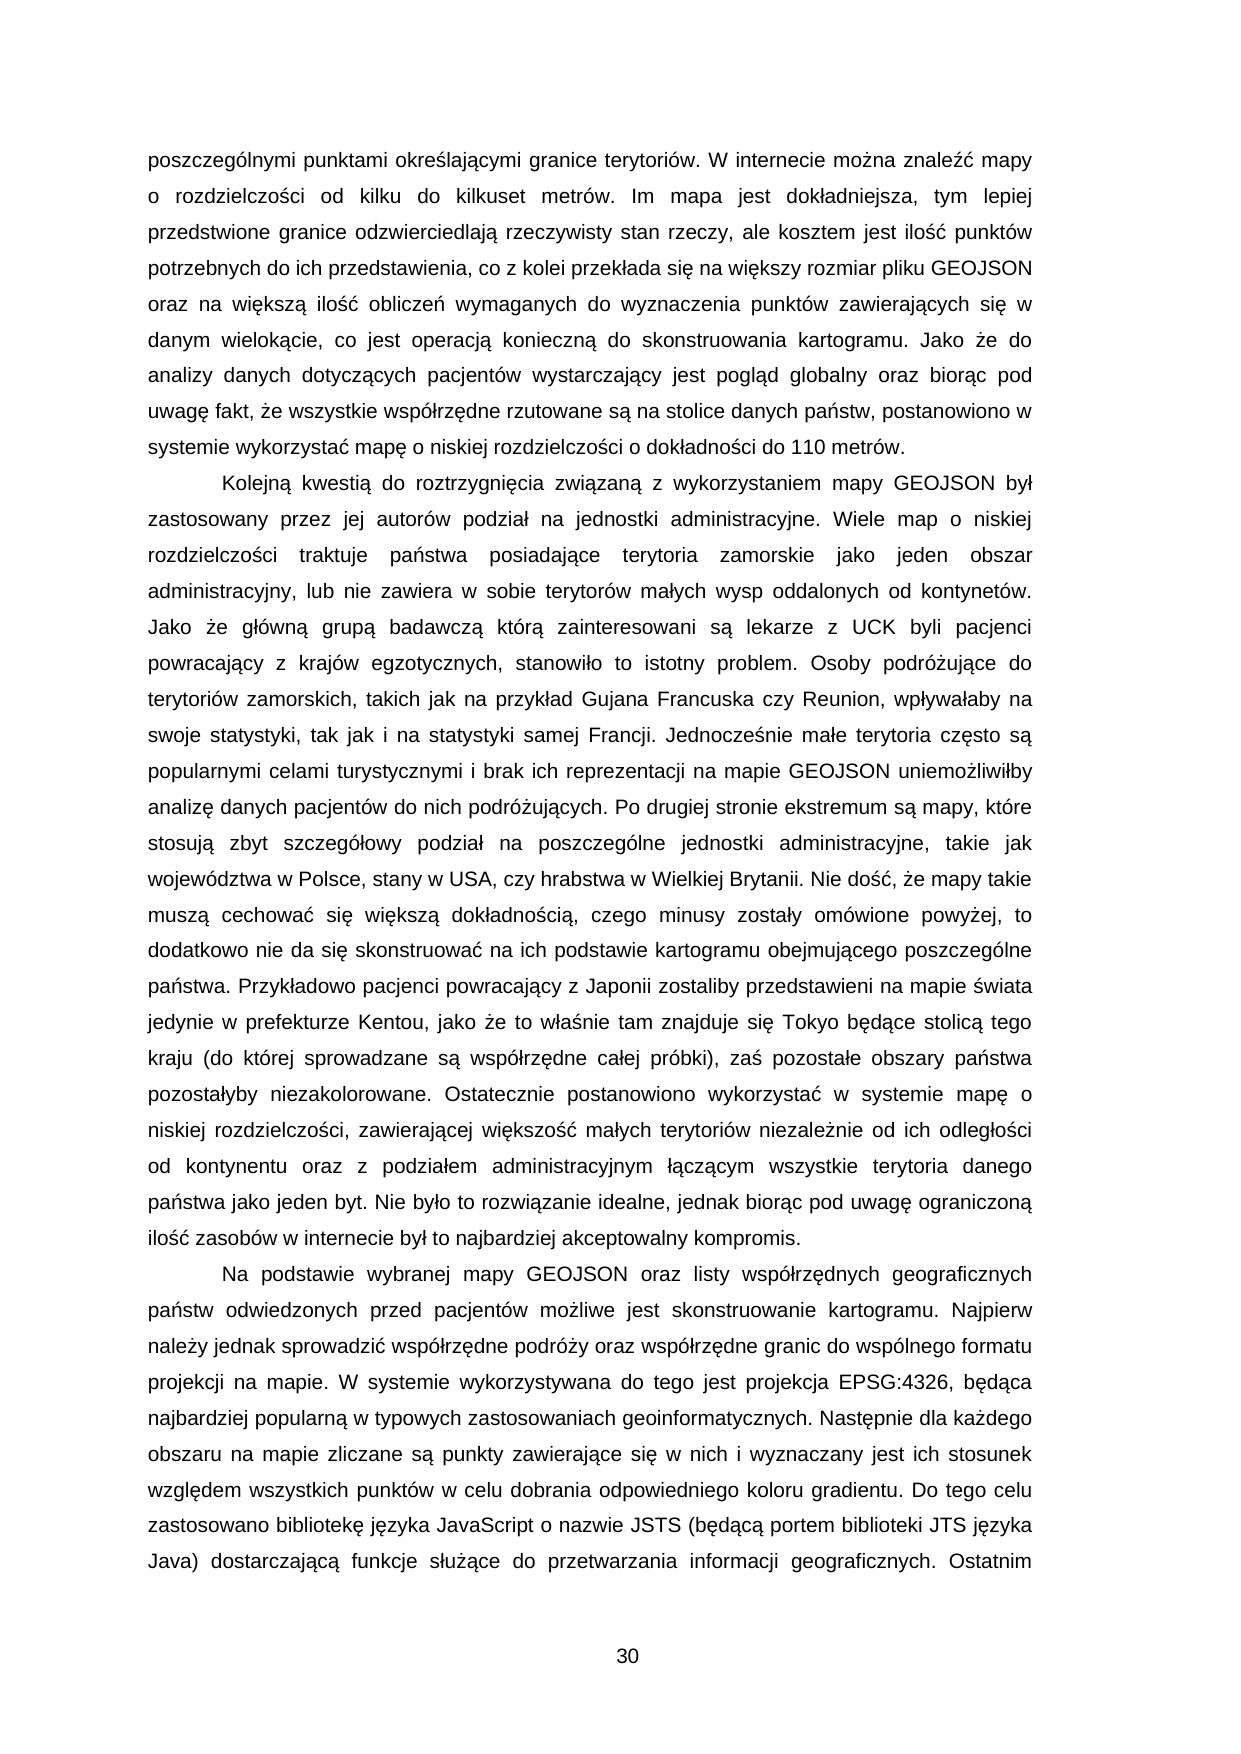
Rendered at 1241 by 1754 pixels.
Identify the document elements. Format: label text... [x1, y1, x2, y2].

text Kolejną kwestią do roztrzygnięcia związaną z wykorzystaniem mapy GEOJSON był zastosowany przez jej autorów podział na jednostki administracyjne. Wiele map o niskiej rozdzielczości traktuje państwa posiadające terytoria zamorskie jako jeden obszar administracyjny, lub nie zawiera w sobie terytorów małych wysp oddalonych od kontynetów. Jako że główną grupą badawczą którą zainteresowani są lekarze z UCK byli pacjenci powracający z krajów egzotycznych, stanowiło to istotny problem. Osoby podróżujące do terytoriów zamorskich, takich jak na przykład Gujana Francuska czy Reunion, wpływałaby na swoje statystyki, tak jak i na statystyki samej Francji. Jednocześnie małe terytoria często są popularnymi celami turystycznymi i brak ich reprezentacji na mapie GEOJSON uniemożliwiłby analizę danych pacjentów do nich podróżujących. Po drugiej stronie ekstremum są mapy, które stosują zbyt szczegółowy podział na poszczególne jednostki administracyjne, takie jak województwa w Polsce, stany w USA, czy hrabstwa w Wielkiej Brytanii. Nie dość, że mapy takie muszą cechować się większą dokładnością, czego minusy zostały omówione powyżej, to dodatkowo nie da się skonstruować na ich podstawie kartogramu obejmującego poszczególne państwa. Przykładowo pacjenci powracający z Japonii zostaliby przedstawieni na mapie świata jedynie w prefekturze Kentou, jako że to właśnie tam znajduje się Tokyo będące stolicą tego kraju (do której sprowadzane są współrzędne całej próbki), zaś pozostałe obszary państwa pozostałyby niezakolorowane. Ostatecznie postanowiono wykorzystać w systemie mapę o niskiej rozdzielczości, zawierającej większość małych terytoriów niezależnie od ich odległości od kontynentu oraz z podziałem administracyjnym łączącym wszystkie terytoria danego państwa jako jeden byt. Nie było to rozwiązanie idealne, jednak biorąc pod uwagę ograniczoną ilość zasobów w internecie był to najbardziej akceptowalny kompromis. [148, 471, 1033, 1250]
